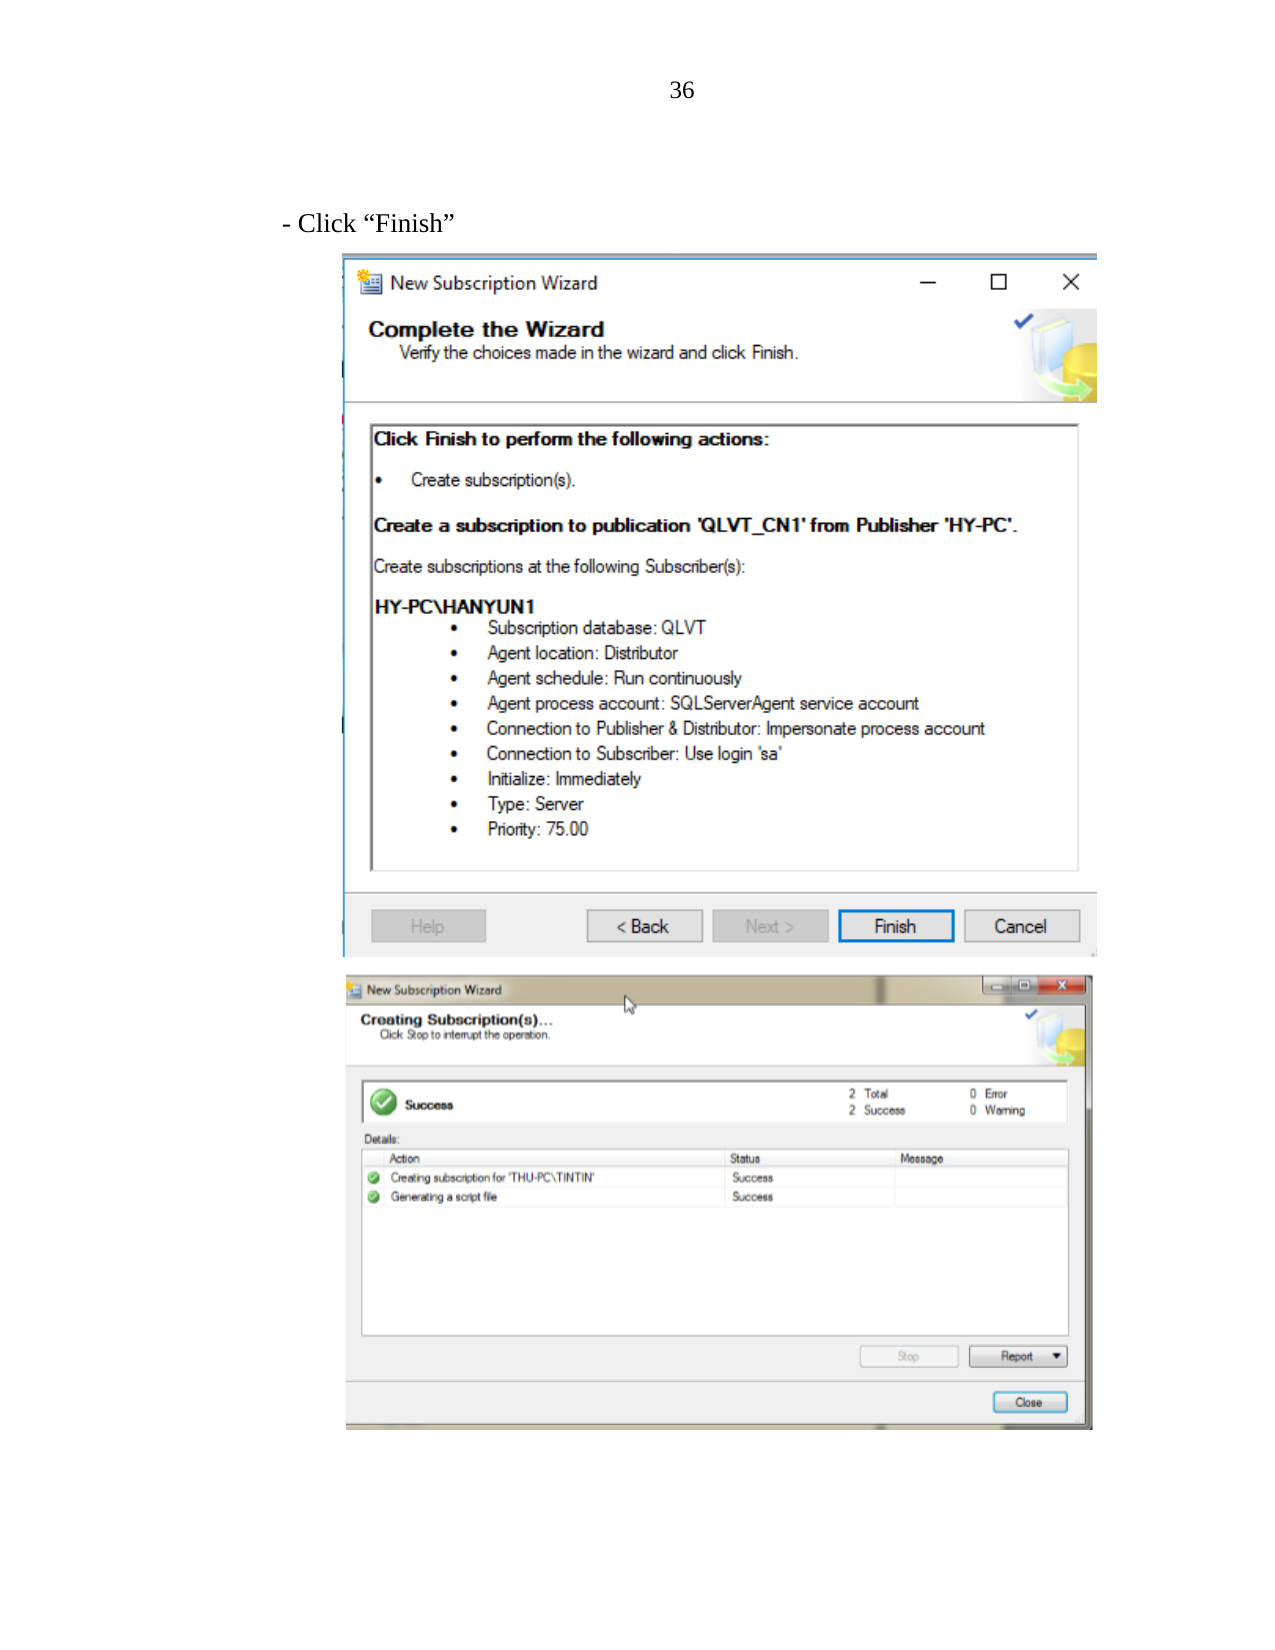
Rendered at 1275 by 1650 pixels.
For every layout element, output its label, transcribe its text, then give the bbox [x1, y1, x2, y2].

text - Click “Finish” [207, 207, 1157, 238]
picture [341, 253, 1097, 957]
picture [345, 972, 1093, 1430]
